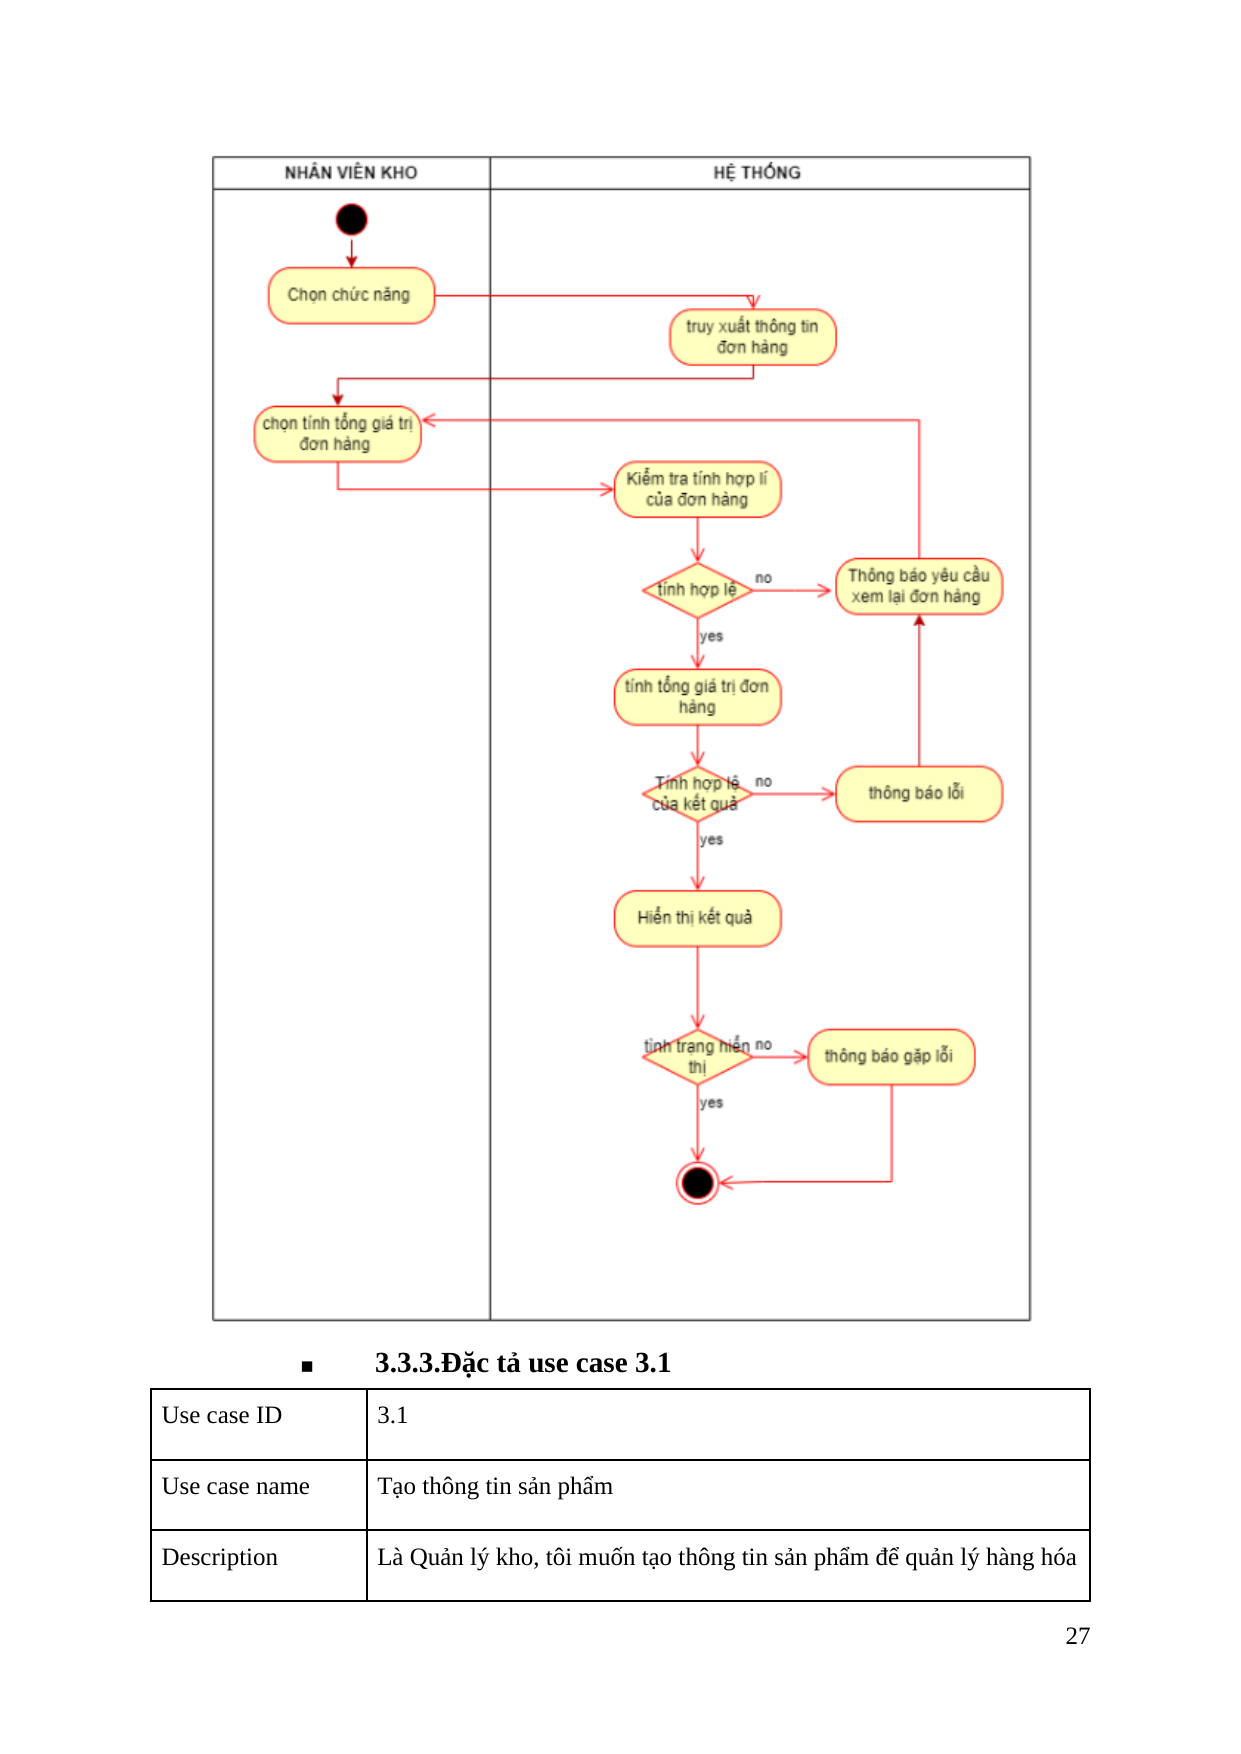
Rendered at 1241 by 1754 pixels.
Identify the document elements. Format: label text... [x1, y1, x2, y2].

table_header 3.1 [368, 1390, 1089, 1458]
picture [205, 150, 1035, 1323]
table_cell Description [152, 1531, 366, 1600]
table_cell Tạo thông tin sản phẩm [368, 1461, 1089, 1529]
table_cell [368, 1531, 1089, 1600]
table_cell Use case name [152, 1461, 366, 1529]
subtitle 3.3.3.Đặc tả use case 3.1 [225, 1342, 1090, 1384]
table_header Use case ID [152, 1390, 366, 1458]
